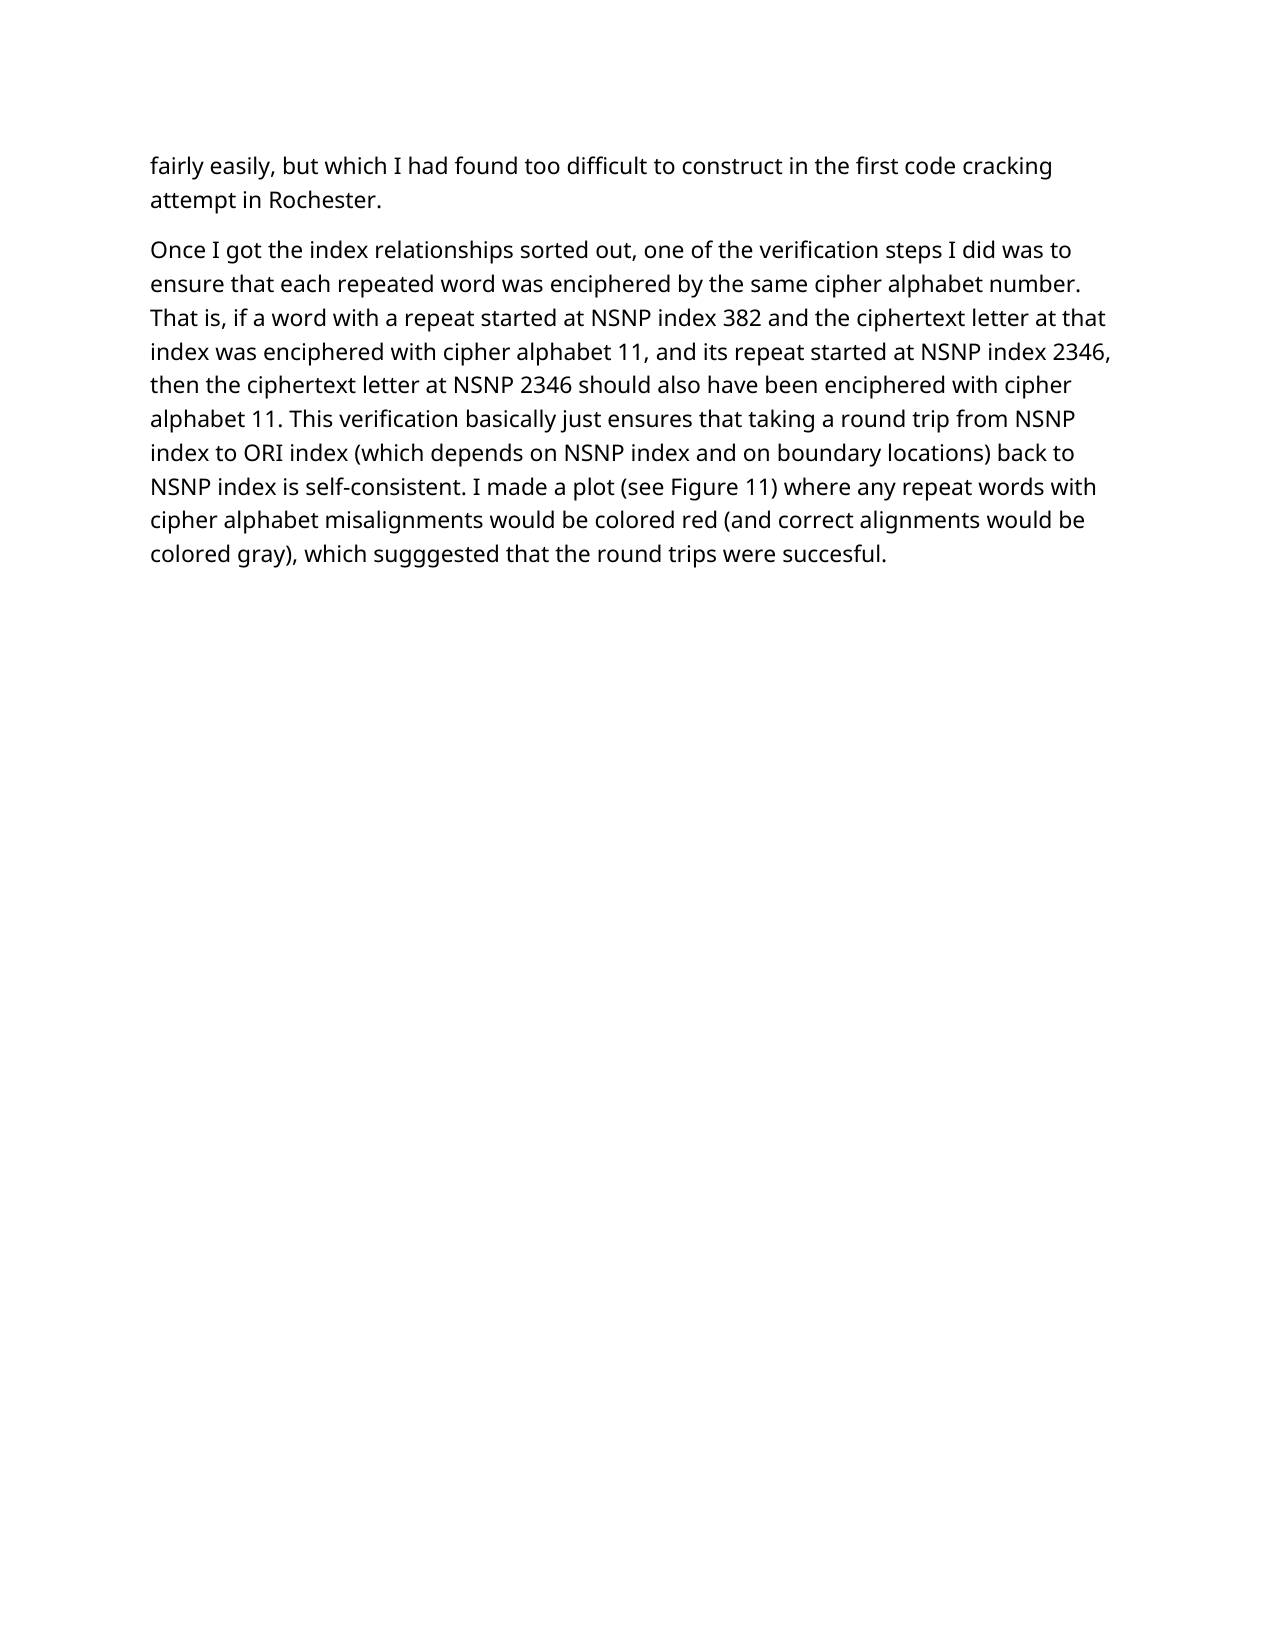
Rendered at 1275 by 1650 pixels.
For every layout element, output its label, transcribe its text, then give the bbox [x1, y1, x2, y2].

text Once I got the index relationships sorted out, one of the verification steps I did was to ensure that each repeated word was enciphered by the same cipher alphabet number. That is, if a word with a repeat started at NSNP index 382 and the ciphertext letter at that index was enciphered with cipher alphabet 11, and its repeat started at NSNP index 2346, then the ciphertext letter at NSNP 2346 should also have been enciphered with cipher alphabet 11. This verification basically just ensures that taking a round trip from NSNP index to ORI index (which depends on NSNP index and on boundary locations) back to NSNP index is self-consistent. I made a plot (see Figure 11) where any repeat words with cipher alphabet misalignments would be colored red (and correct alignments would be colored gray), which sugggested that the round trips were succesful. [150, 234, 1125, 569]
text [150, 150, 1125, 215]
